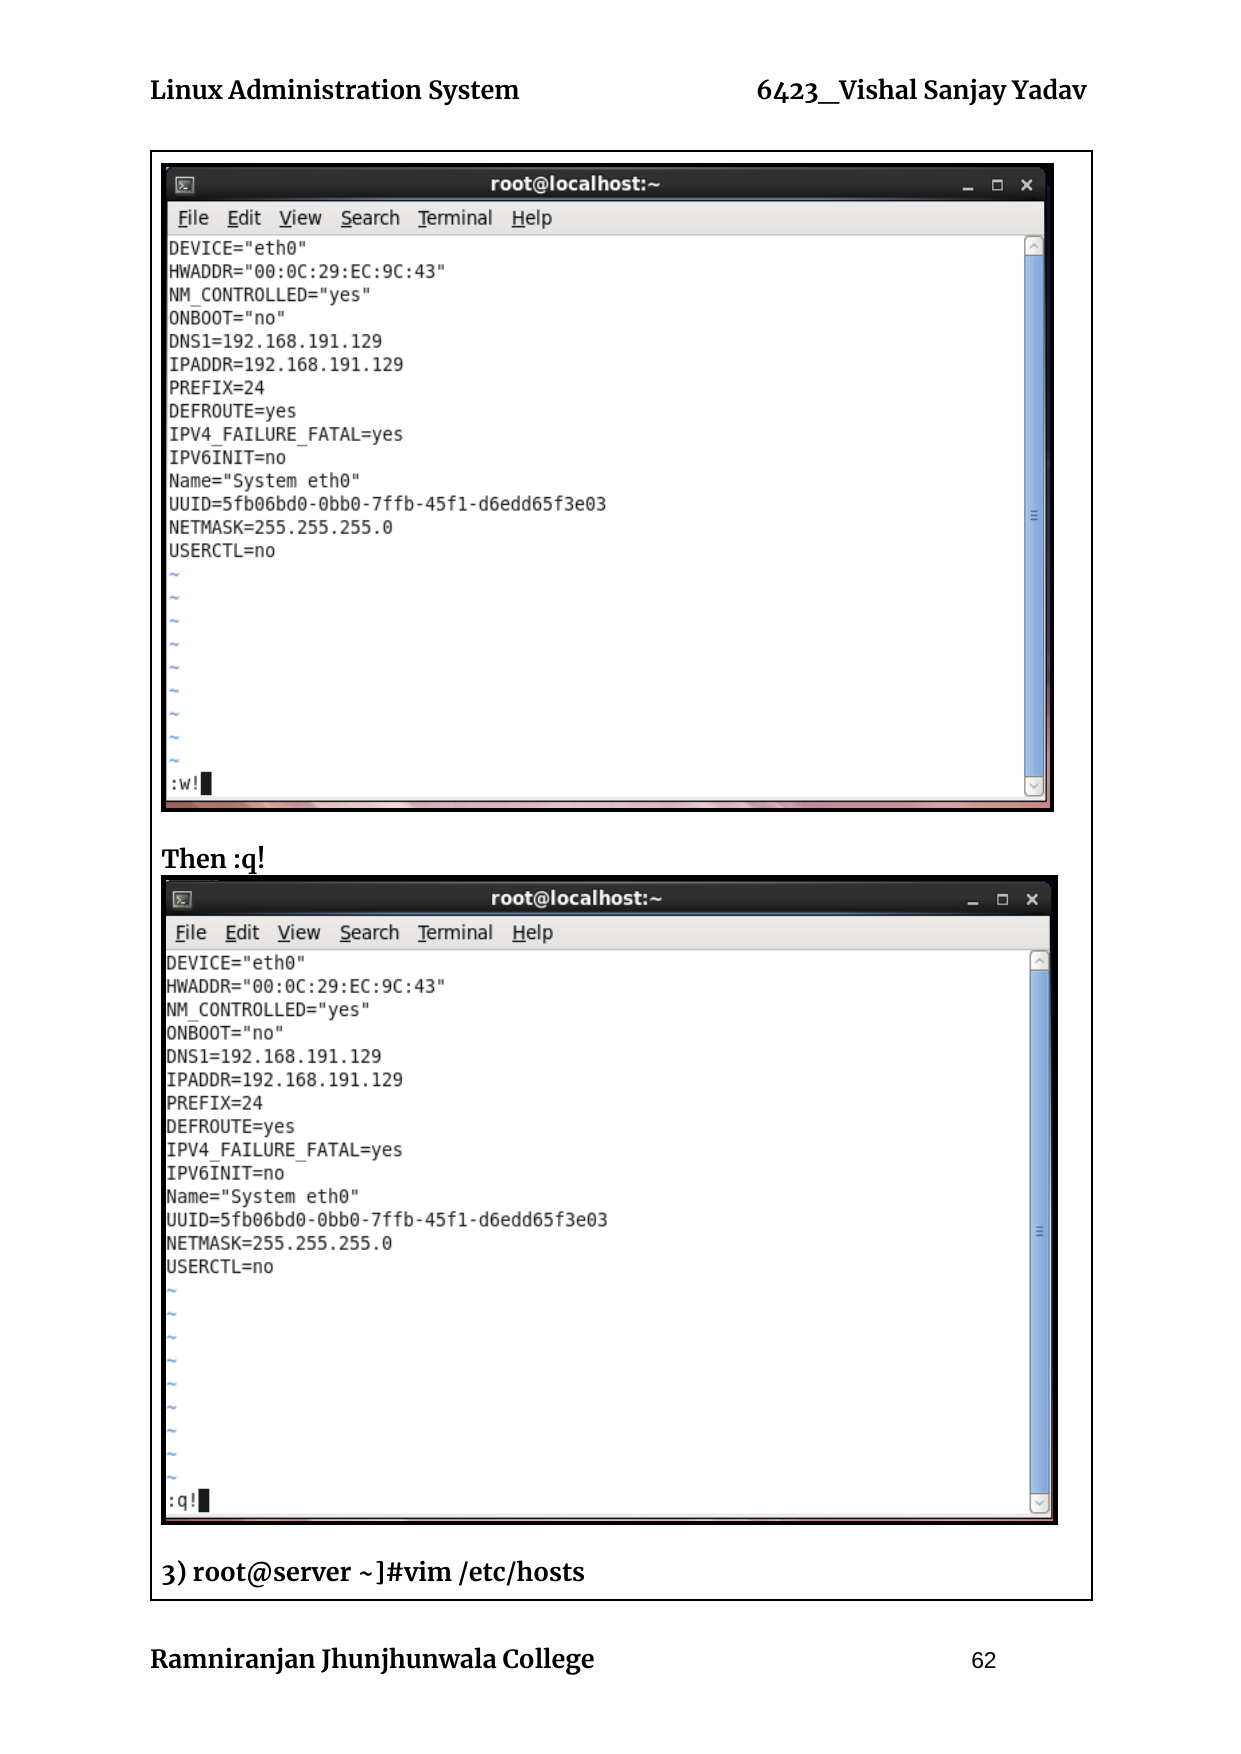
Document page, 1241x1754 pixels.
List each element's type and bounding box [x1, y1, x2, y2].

picture [166, 880, 1053, 1521]
picture [166, 167, 1050, 808]
table_cell [152, 152, 1091, 1599]
